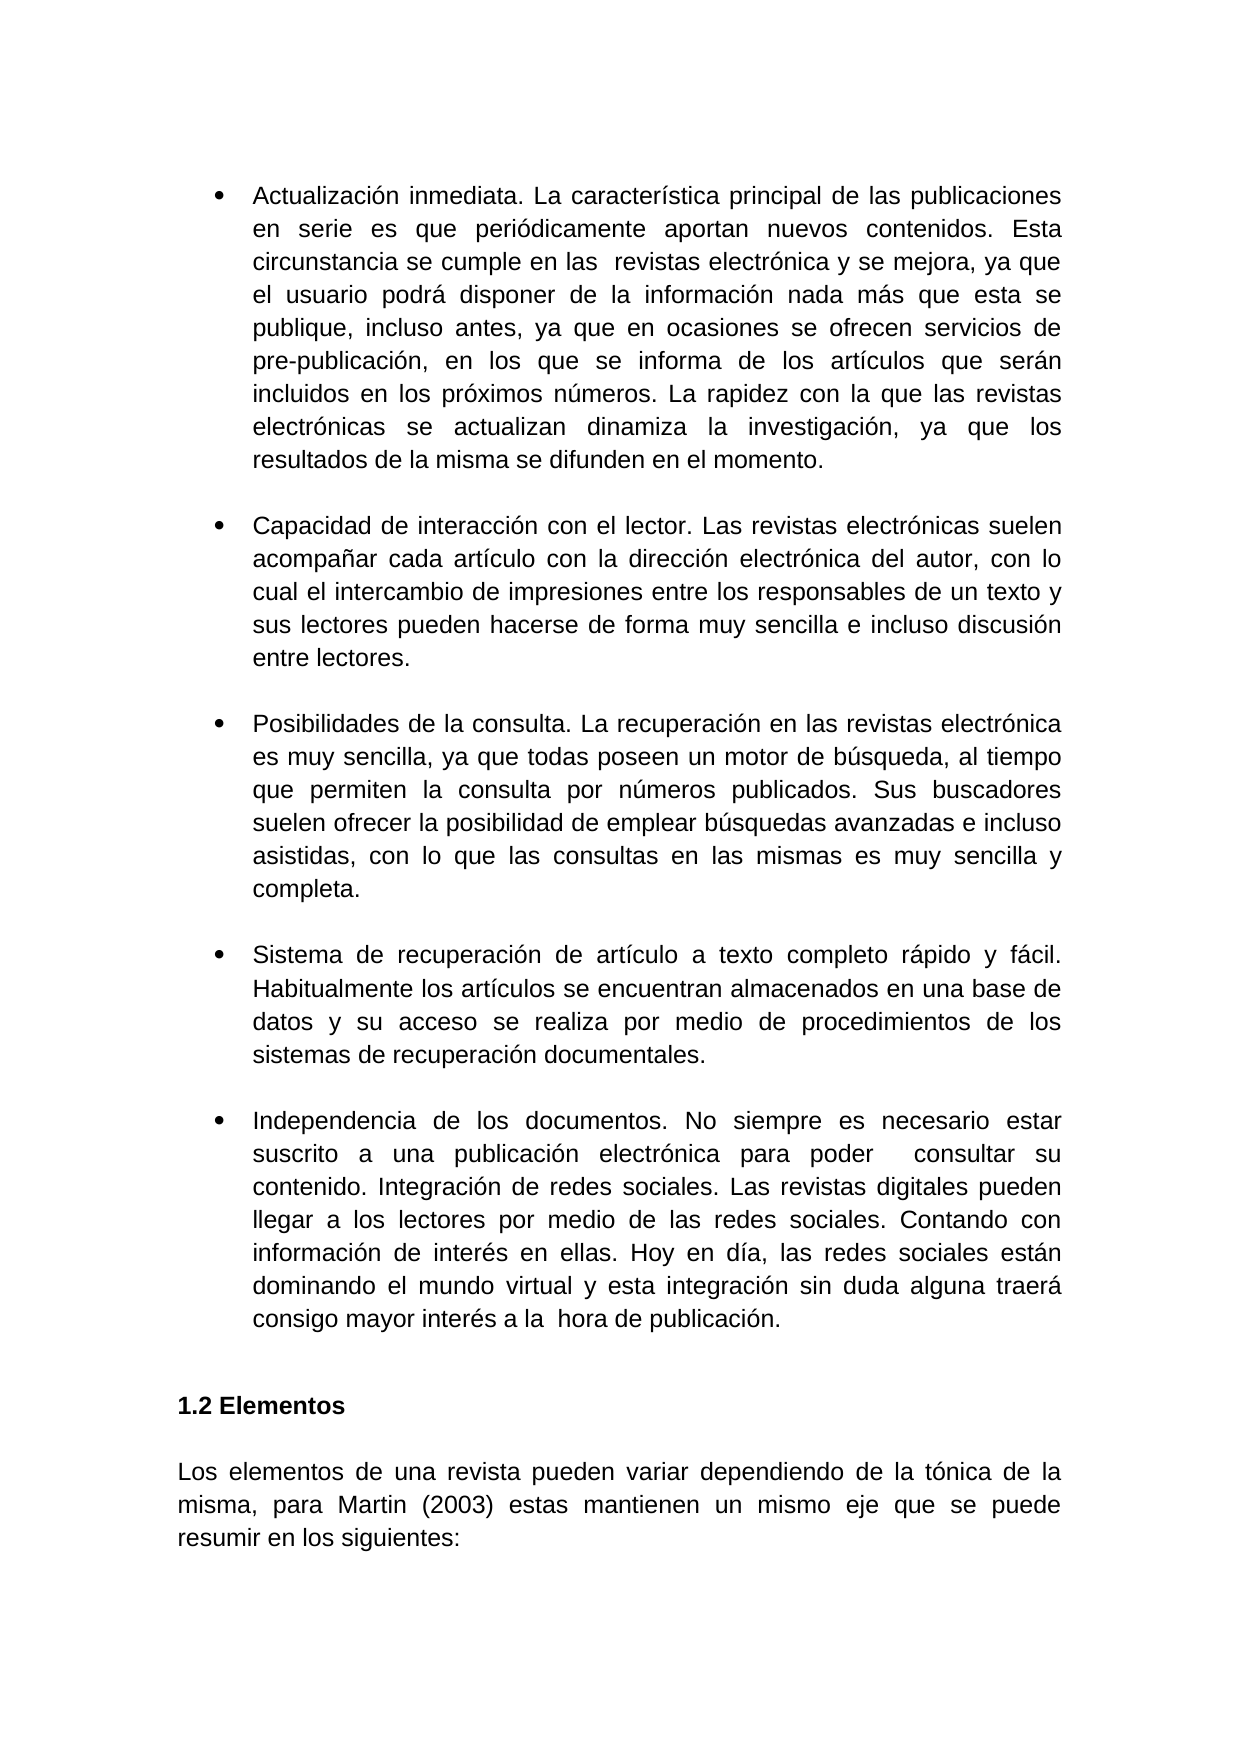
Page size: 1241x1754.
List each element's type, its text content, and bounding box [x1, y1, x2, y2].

list Actualización inmediata. La característica principal de las publicaciones en serie es que periódicamente aportan nuevos contenidos. Esta circunstancia se cumple en las revistas electrónica y se mejora, ya que el usuario podrá disponer de la información nada más que esta se publique, incluso antes, ya que en ocasiones se ofrecen servicios de pre-publicación, en los que se informa de los artículos que serán incluidos en los próximos números. La rapidez con la que las revistas electrónicas se actualizan dinamiza la investigación, ya que los resultados de la misma se difunden en el momento. [215, 181, 1063, 474]
list Sistema de recuperación de artículo a texto completo rápido y fácil. Habitualmente los artículos se encuentran almacenados en una base de datos y su acceso se realiza por medio de procedimientos de los sistemas de recuperación documentales. [215, 940, 1063, 1068]
text Los elementos de una revista pueden variar dependiendo de la tónica de la misma, para Martin (2003) estas mantienen un mismo eje que se puede resumir en los siguientes: [177, 1457, 1063, 1552]
text 1.2 Elementos [177, 1391, 1063, 1419]
list Posibilidades de la consulta. La recuperación en las revistas electrónica es muy sencilla, ya que todas poseen un motor de búsqueda, al tiempo que permiten la consulta por números publicados. Sus buscadores suelen ofrecer la posibilidad de emplear búsquedas avanzadas e incluso asistidas, con lo que las consultas en las mismas es muy sencilla y completa. [215, 709, 1063, 903]
list Independencia de los documentos. No siempre es necesario estar suscrito a una publicación electrónica para poder consultar su contenido. Integración de redes sociales. Las revistas digitales pueden llegar a los lectores por medio de las redes sociales. Contando con información de interés en ellas. Hoy en día, las redes sociales están dominando el mundo virtual y esta integración sin duda alguna traerá consigo mayor interés a la hora de publicación. [215, 1106, 1063, 1333]
list Capacidad de interacción con el lector. Las revistas electrónicas suelen acompañar cada artículo con la dirección electrónica del autor, con lo cual el intercambio de impresiones entre los responsables de un texto y sus lectores pueden hacerse de forma muy sencilla e incluso discusión entre lectores. [215, 511, 1063, 672]
